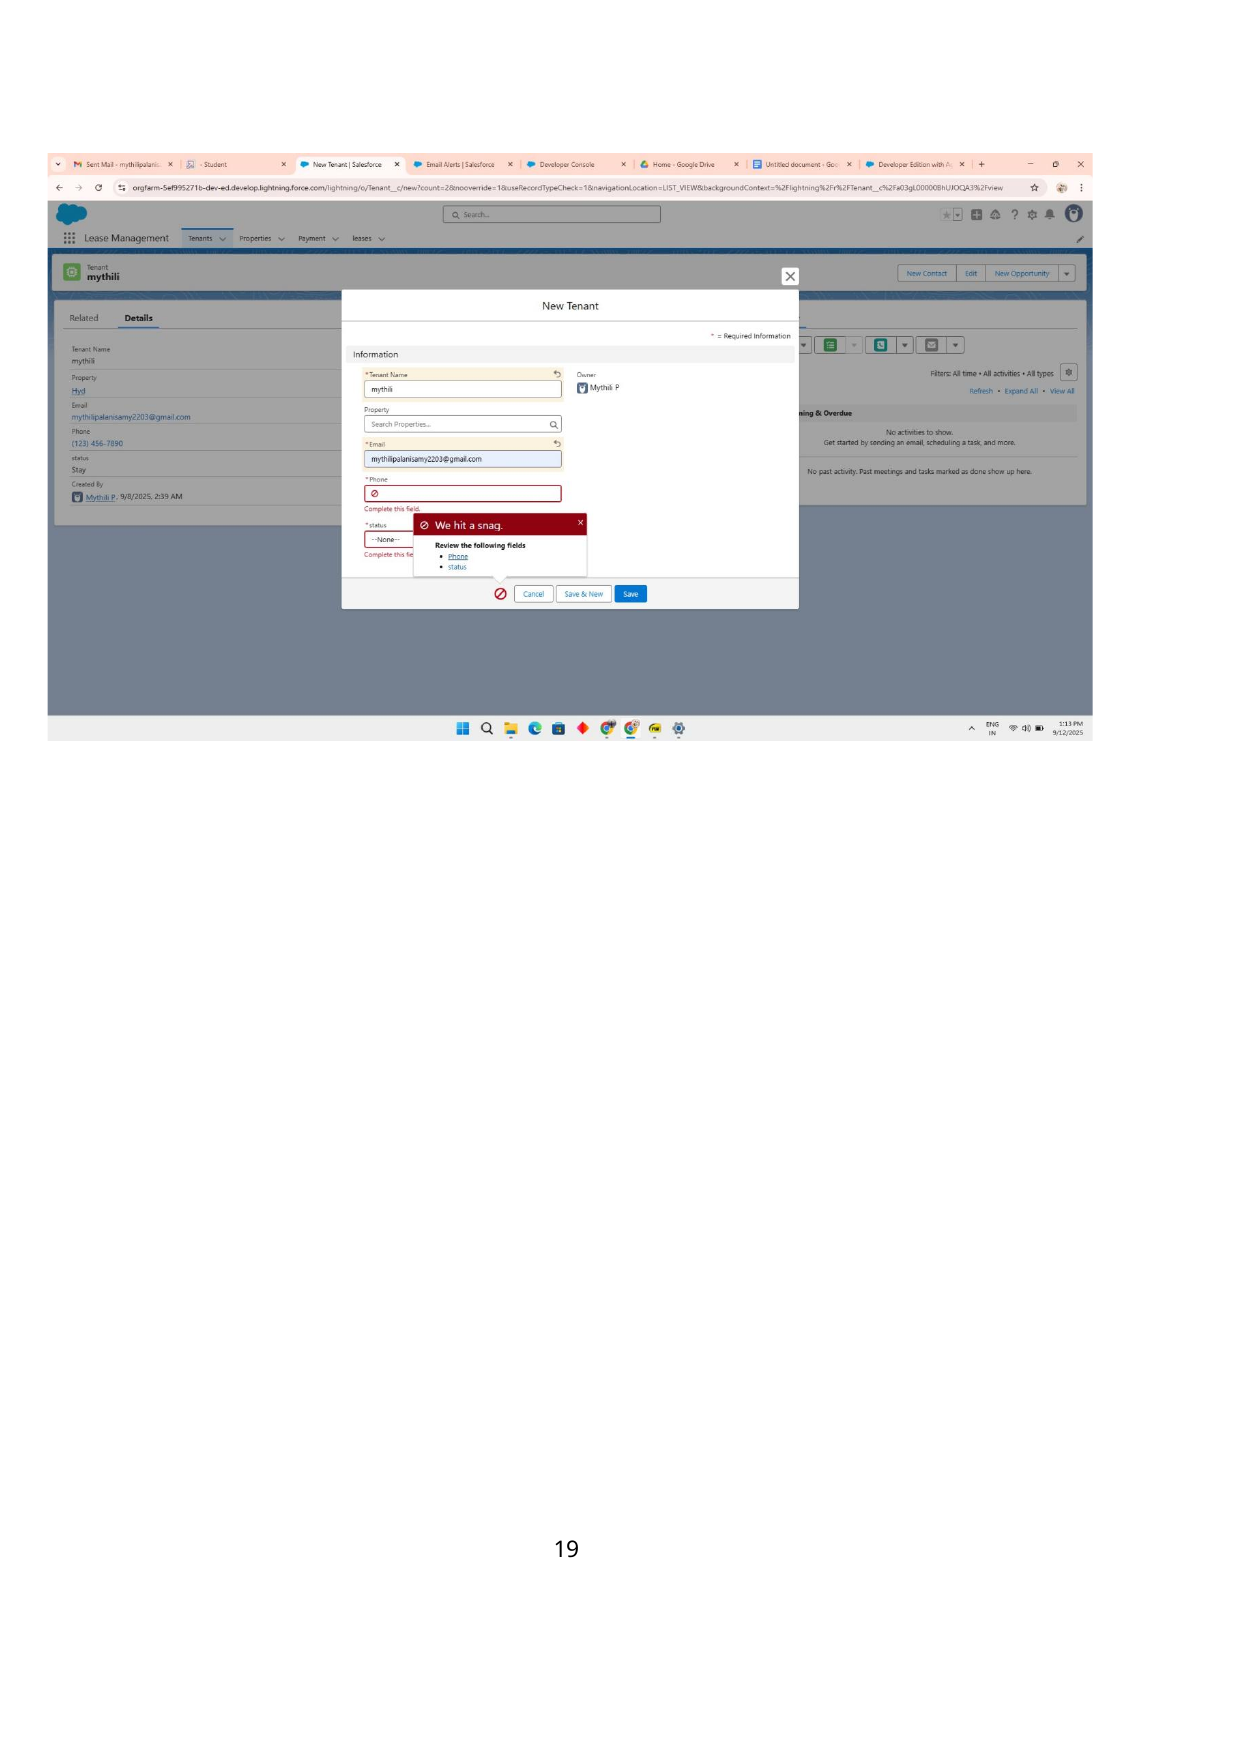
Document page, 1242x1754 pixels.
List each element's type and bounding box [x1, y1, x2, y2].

picture [47, 153, 1093, 741]
